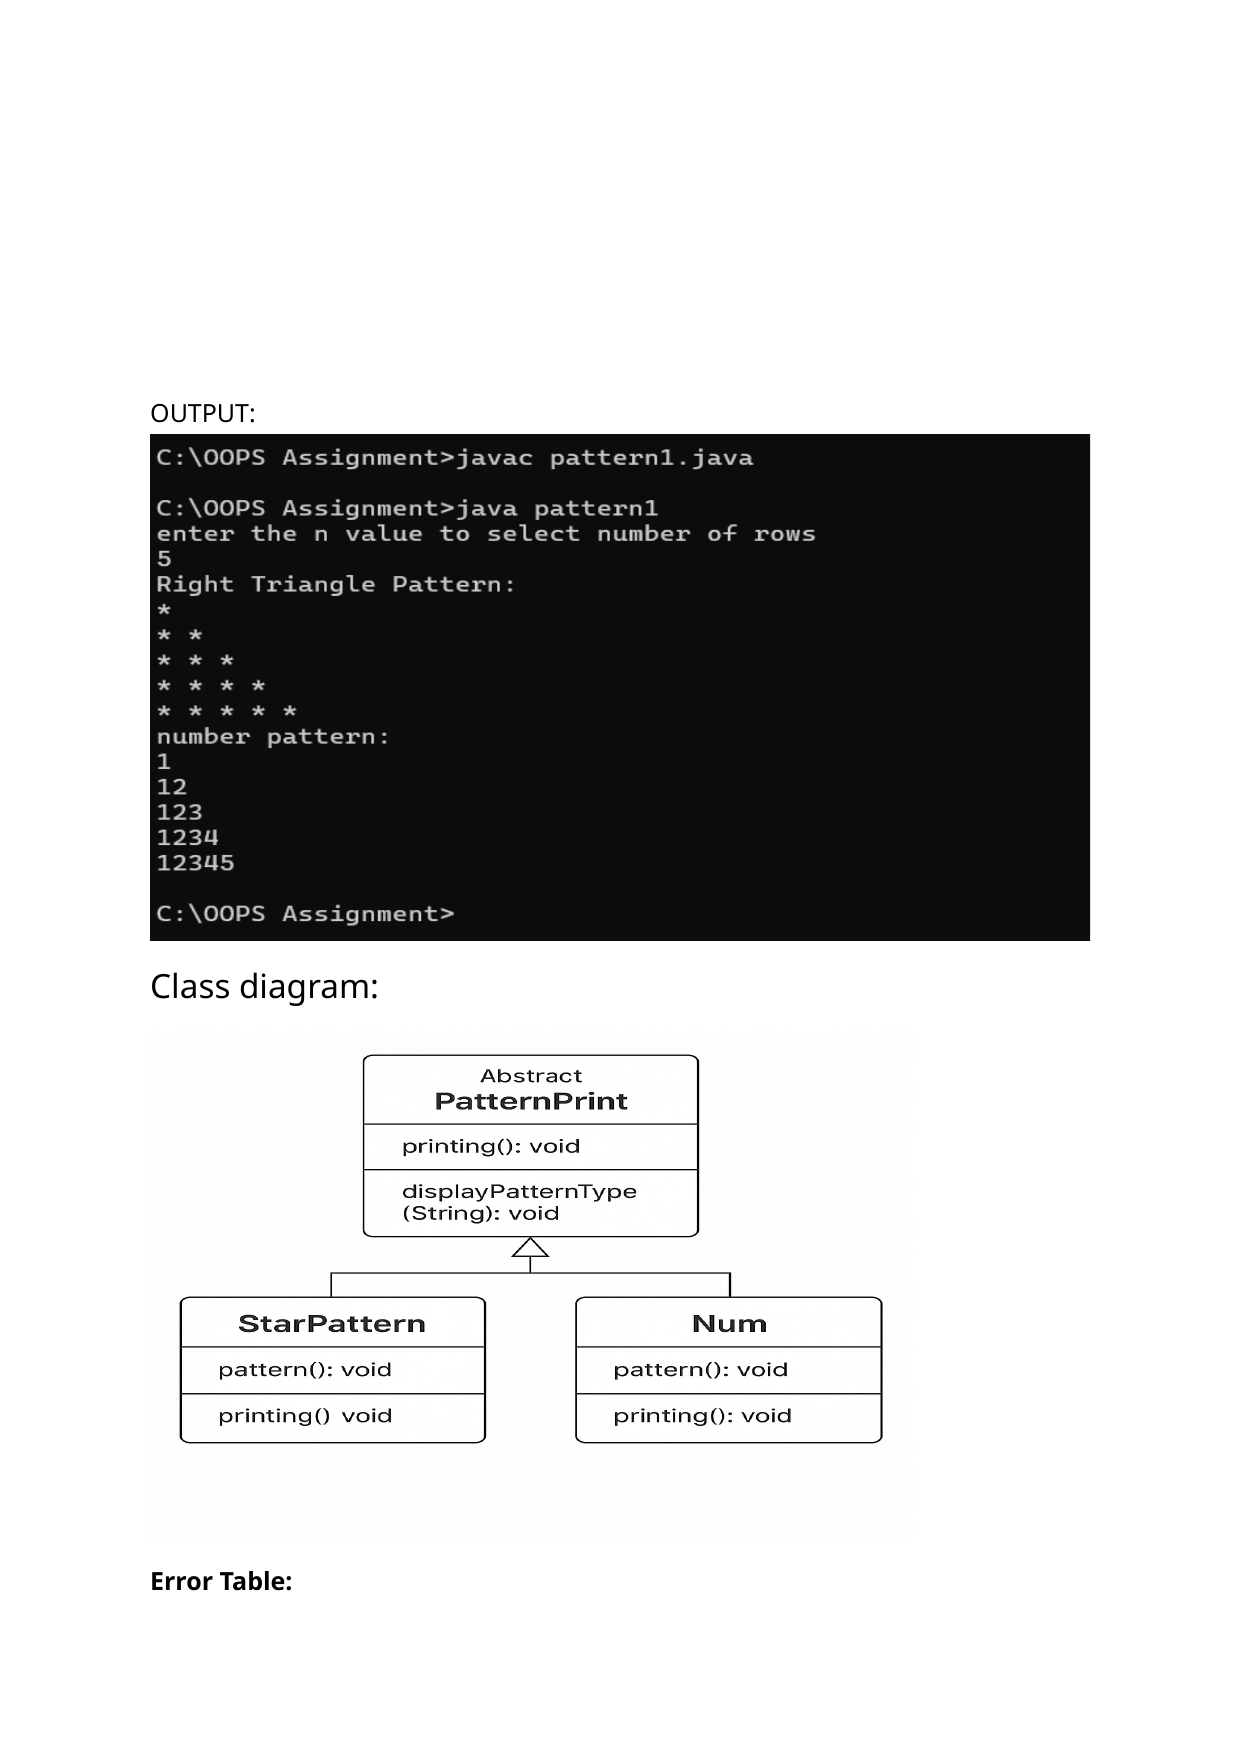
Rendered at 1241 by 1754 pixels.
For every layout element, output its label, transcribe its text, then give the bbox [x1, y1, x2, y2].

text Class diagram: [150, 963, 1090, 1008]
picture [150, 434, 1091, 941]
text Error Table: [150, 1563, 1090, 1597]
picture [150, 1031, 913, 1542]
text OUTPUT: [150, 396, 1090, 434]
